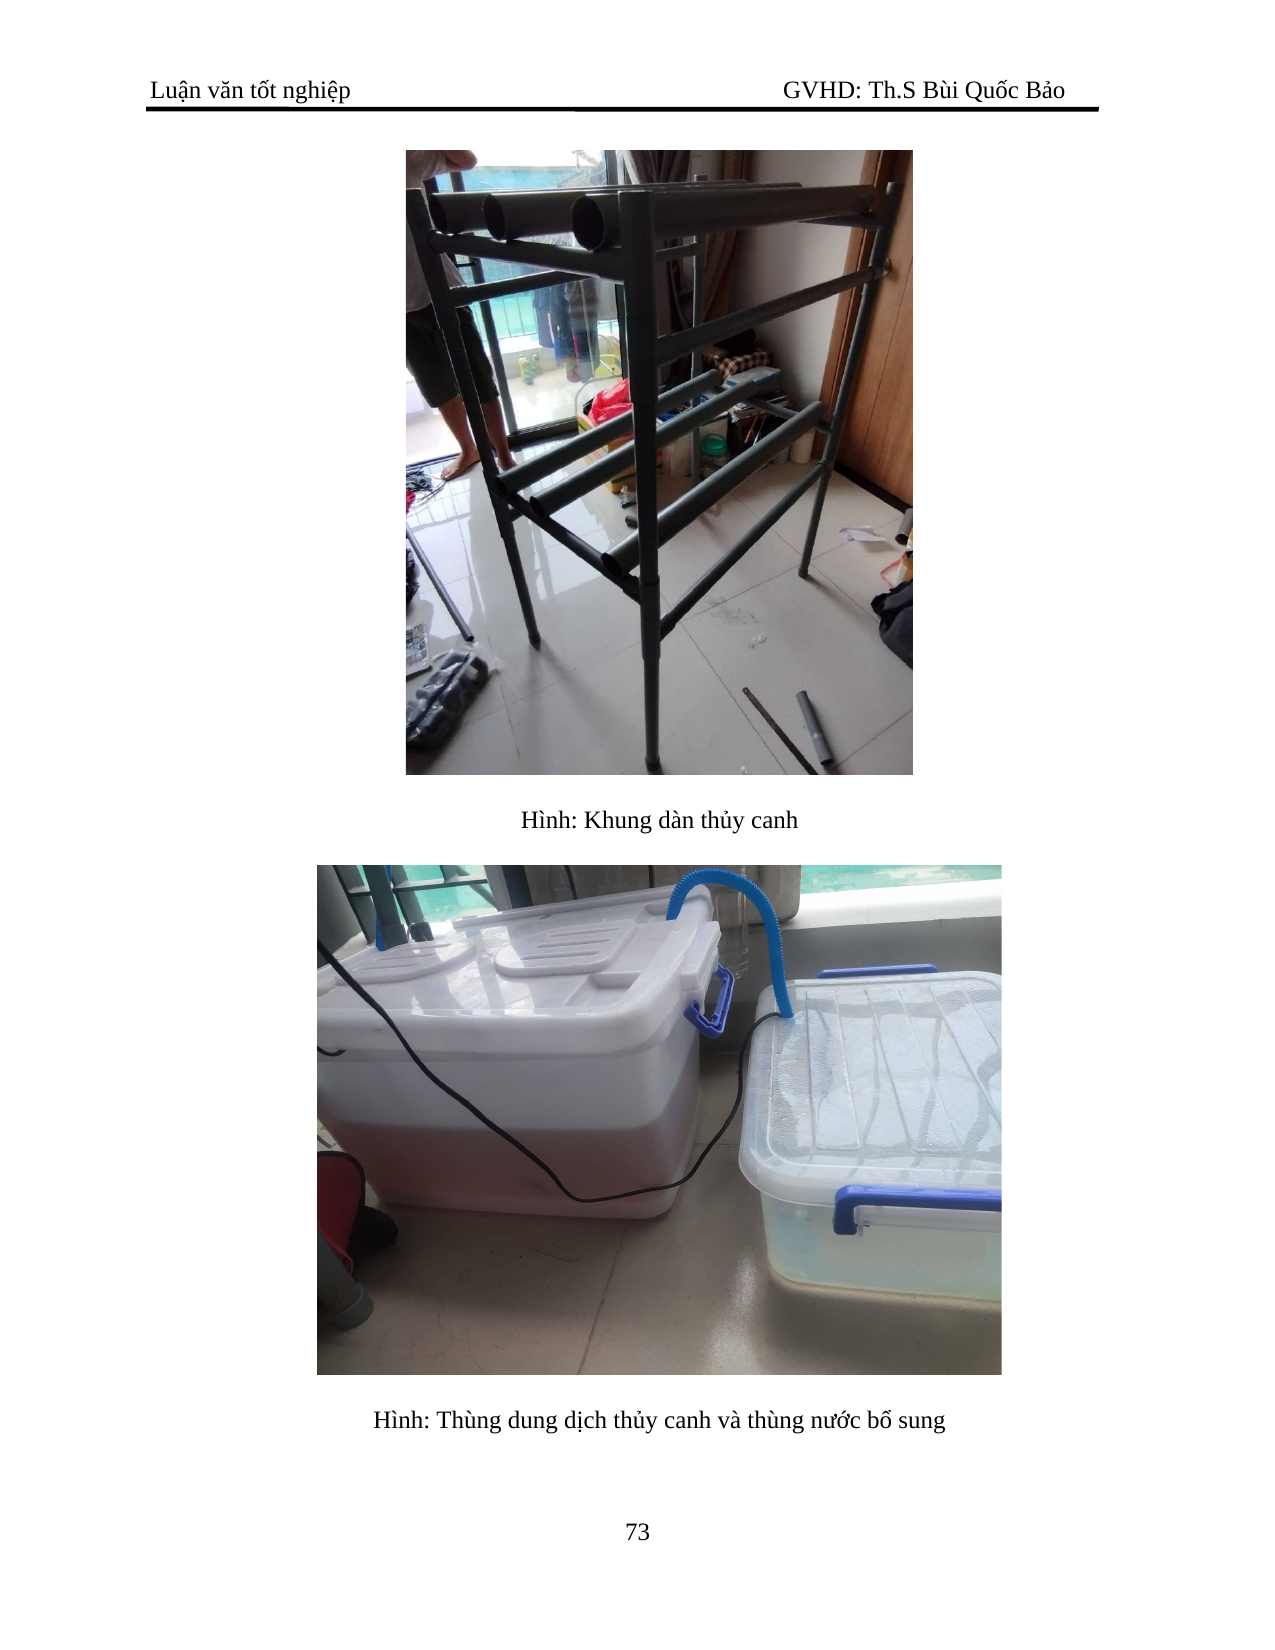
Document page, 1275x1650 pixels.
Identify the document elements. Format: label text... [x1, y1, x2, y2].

picture [405, 150, 913, 775]
picture [317, 865, 1002, 1375]
text Hình: Khung dàn thủy canh [194, 805, 1125, 834]
text Hình: Thùng dung dịch thủy canh và thùng nước bổ sung [194, 1405, 1125, 1434]
